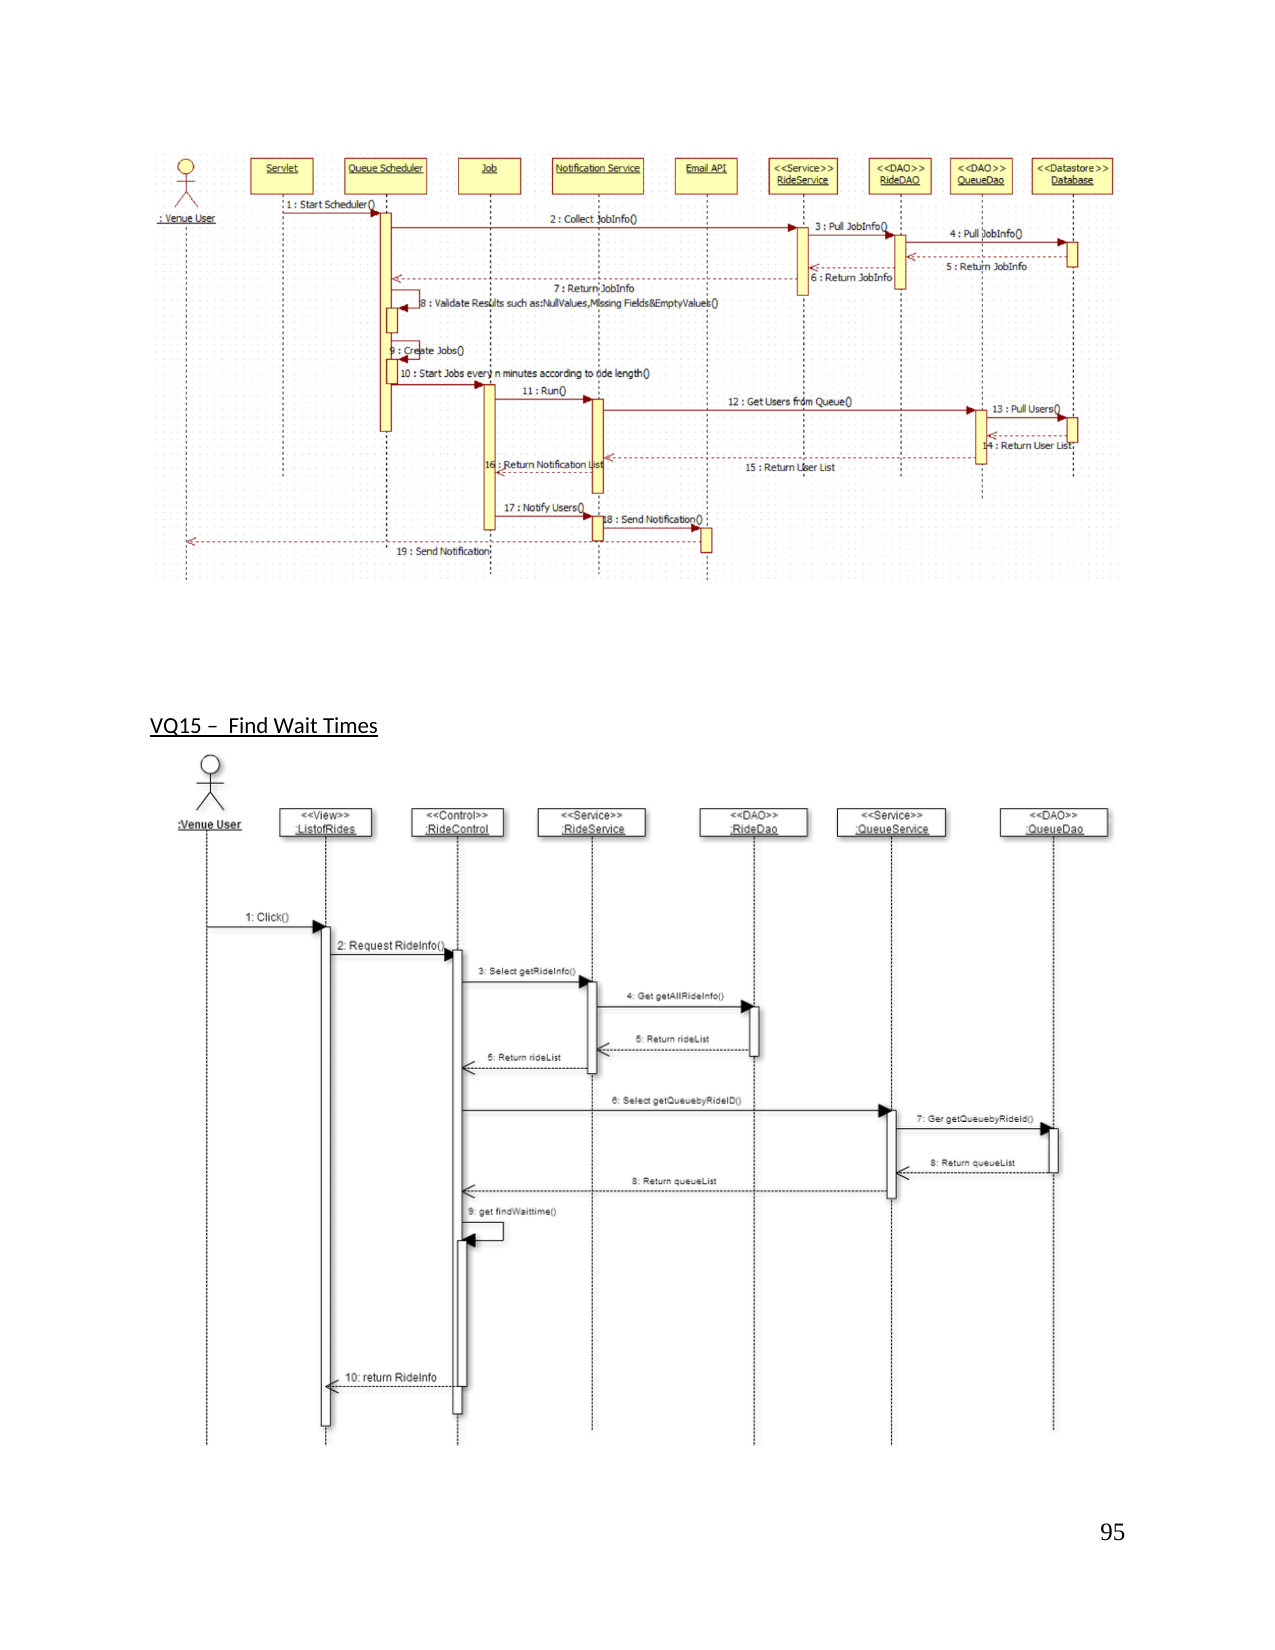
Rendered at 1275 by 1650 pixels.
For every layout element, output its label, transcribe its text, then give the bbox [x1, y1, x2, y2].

picture [150, 743, 1124, 1446]
picture [150, 150, 1124, 580]
